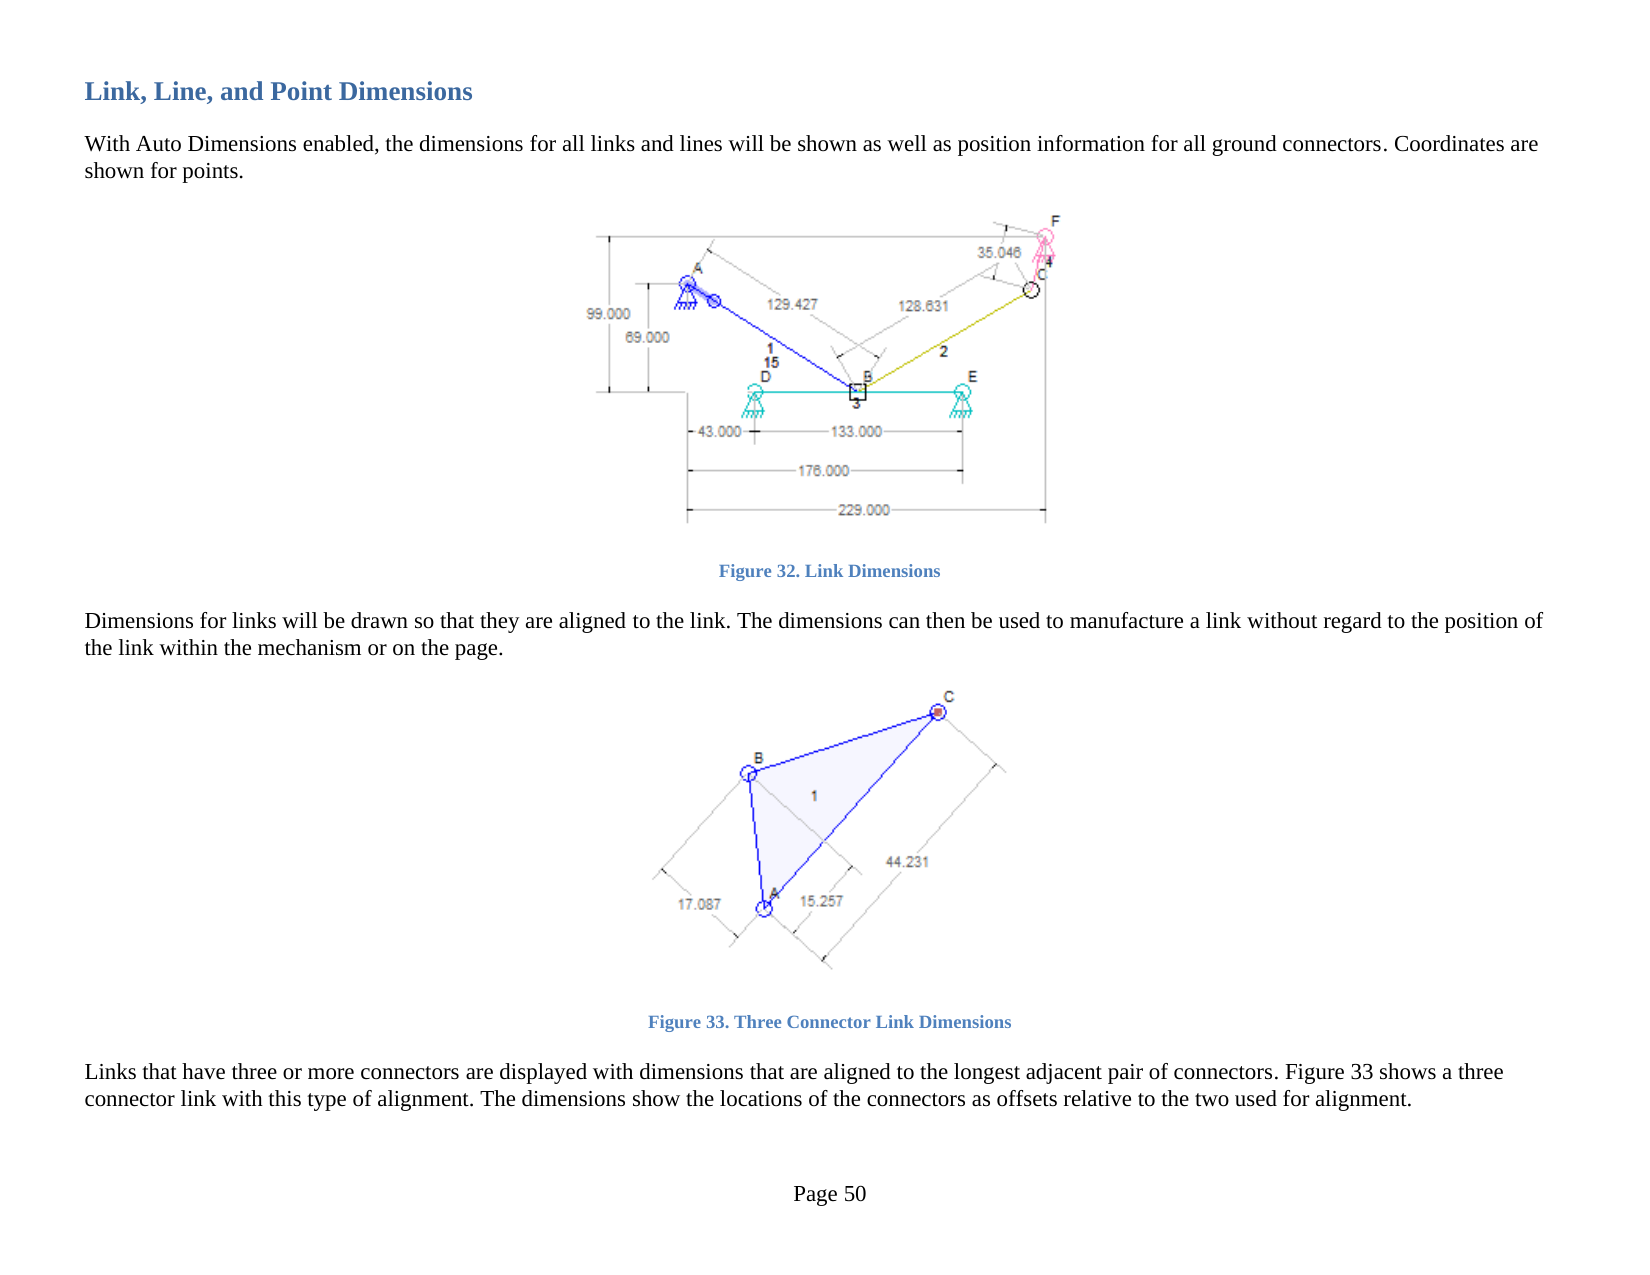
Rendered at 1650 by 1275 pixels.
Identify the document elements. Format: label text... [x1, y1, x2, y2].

text With Auto Dimensions enabled, the dimensions for all links and lines will be shown as well as position information for all ground connectors. Coordinates are shown for points. [84, 130, 1575, 184]
text Dimensions for links will be drawn so that they are aligned to the link. The dimensions can then be used to manufacture a link without regard to the position of the link within the mechanism or on the page. [84, 607, 1575, 661]
text Figure 33. Three Connector Link Dimensions [84, 1011, 1575, 1033]
subtitle Link, Line, and Point Dimensions [84, 75, 1575, 106]
text Links that have three or more connectors are displayed with dimensions that are aligned to the longest adjacent pair of connectors. Figure 33 shows a three connector link with this type of alignment. The dimensions show the locations of the connectors as offsets relative to the two used for alignment. [84, 1058, 1575, 1112]
text Figure 32. Link Dimensions [84, 560, 1575, 582]
picture [629, 674, 1030, 998]
picture [576, 197, 1084, 547]
